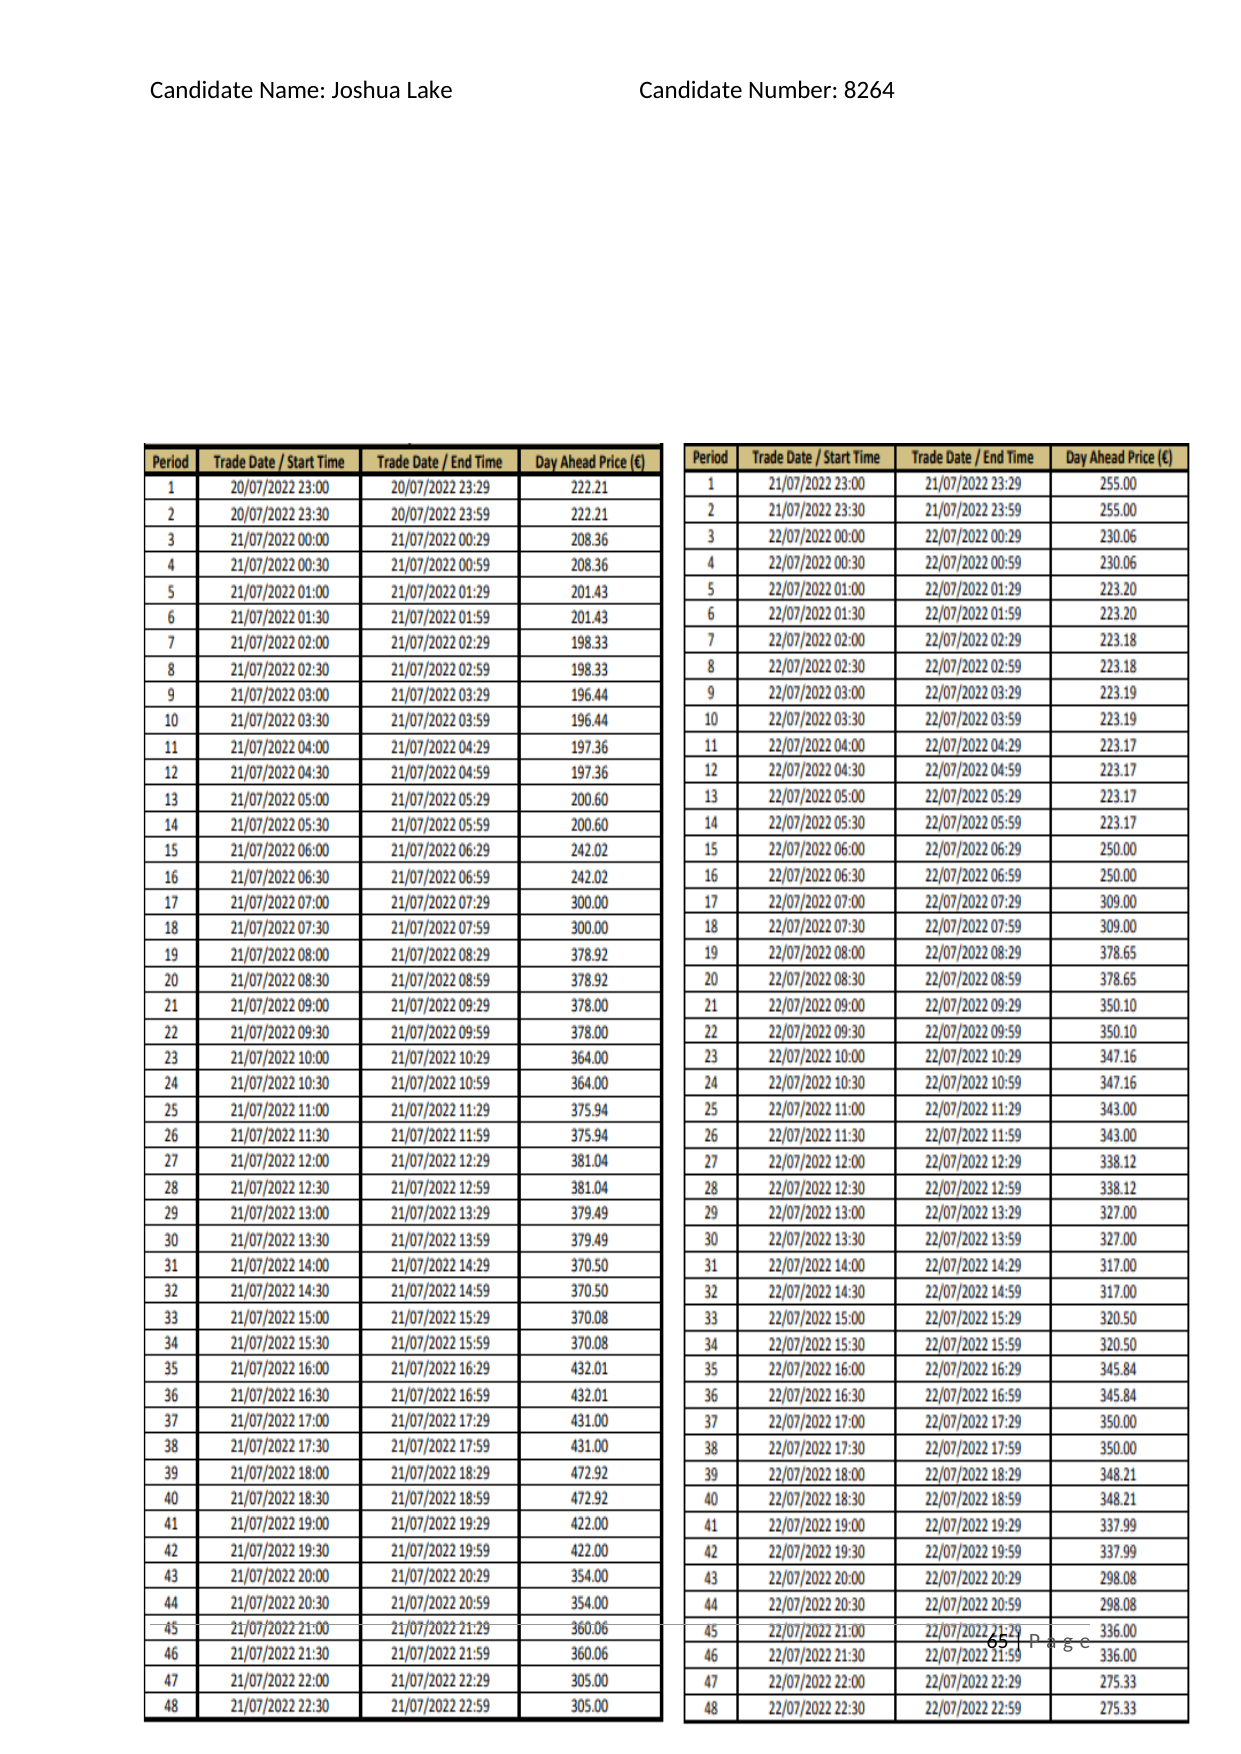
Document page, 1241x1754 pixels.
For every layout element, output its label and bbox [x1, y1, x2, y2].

picture [143, 443, 668, 1724]
picture [683, 443, 1190, 1726]
